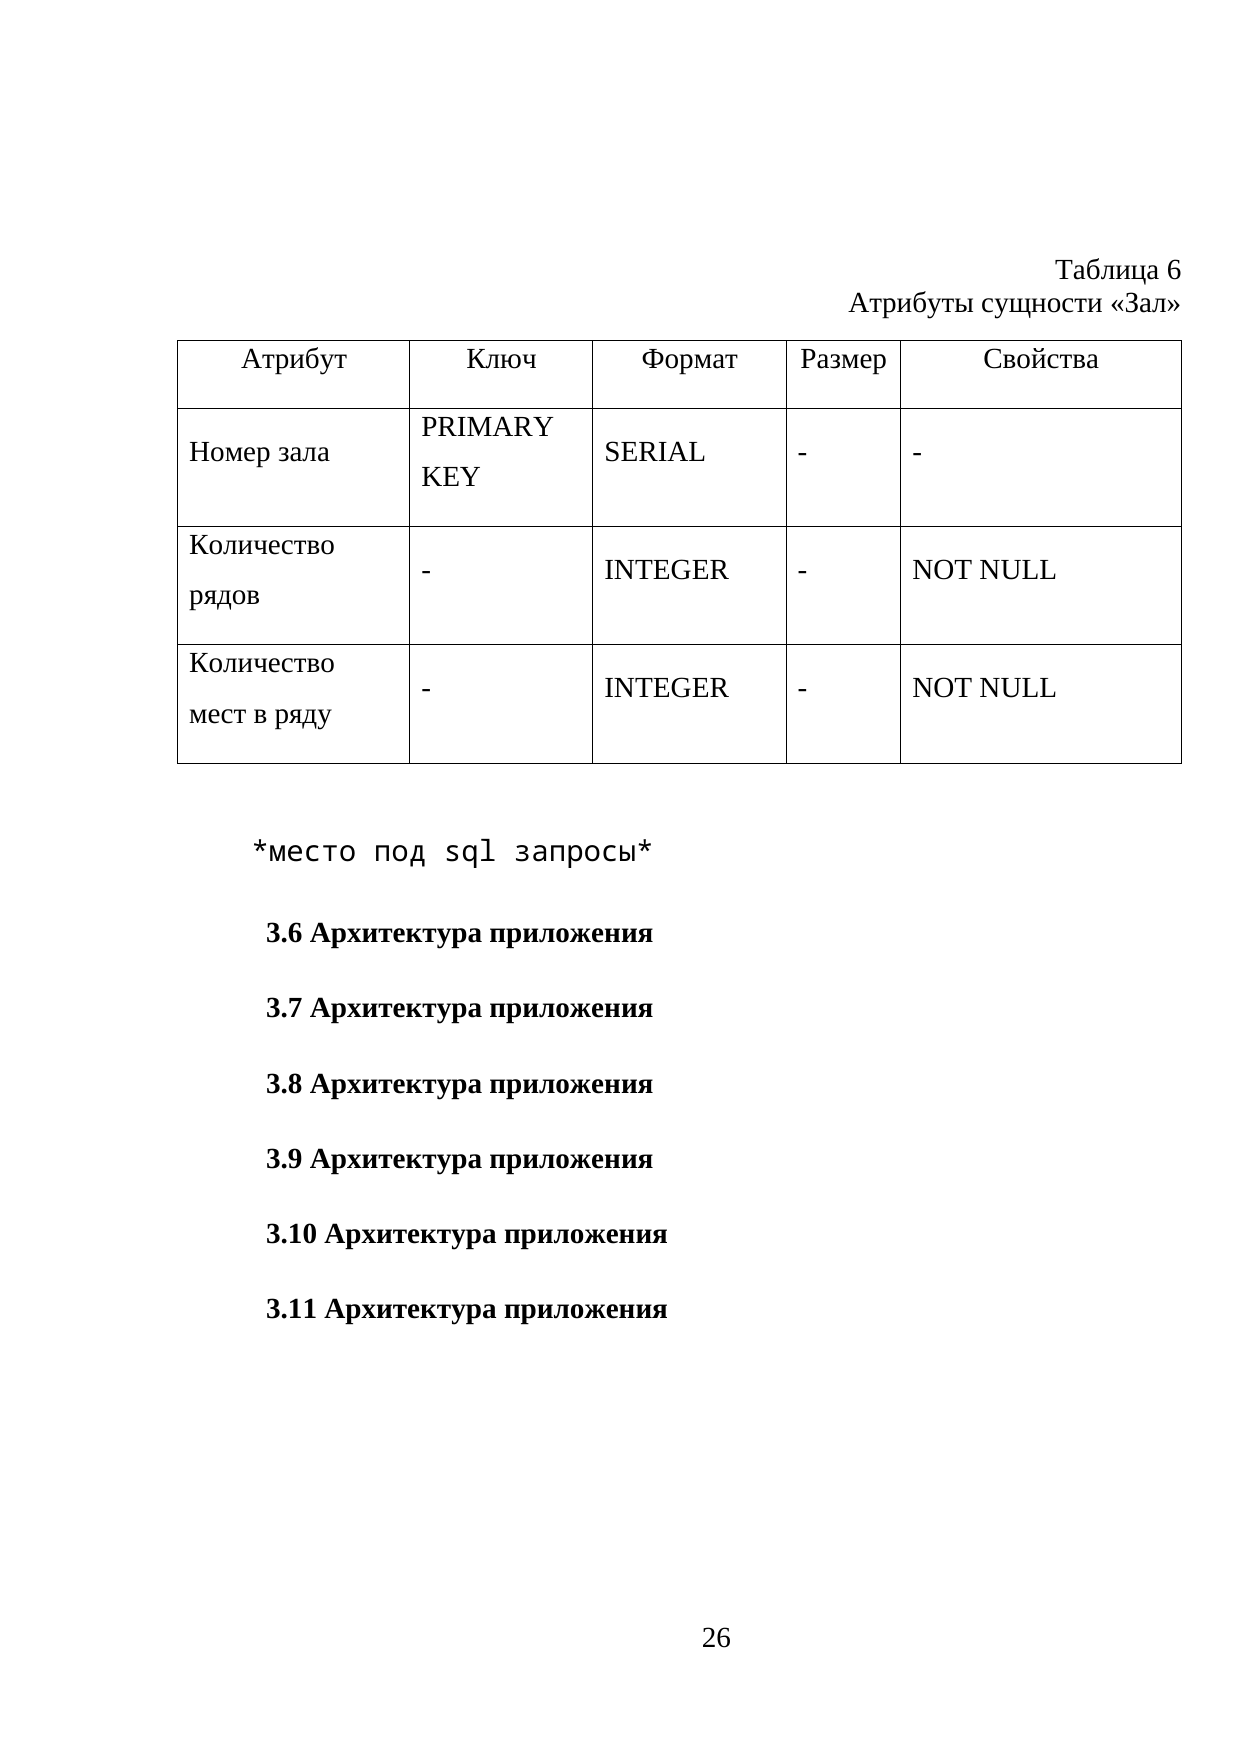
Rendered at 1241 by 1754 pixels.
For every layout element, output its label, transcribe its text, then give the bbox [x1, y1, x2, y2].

text Таблица 6 Атрибуты сущности «Зал» [177, 252, 1181, 319]
table_cell Количество рядов [178, 527, 409, 644]
table_cell INTEGER [593, 527, 786, 644]
table_header Атрибут [178, 341, 409, 408]
table_cell PRIMARY KEY [410, 409, 592, 526]
table_header Формат [593, 341, 786, 408]
table_header Ключ [410, 341, 592, 408]
table_cell - [787, 409, 900, 526]
table_header Свойства [901, 341, 1181, 408]
table_cell - [410, 645, 592, 763]
table_cell - [901, 409, 1181, 526]
subtitle Архитектура приложения [266, 1141, 1181, 1174]
subtitle Архитектура приложения [266, 1066, 1181, 1099]
subtitle Архитектура приложения [266, 990, 1181, 1024]
table_header Размер [787, 341, 900, 408]
table_cell NOT NULL [901, 527, 1181, 644]
subtitle Архитектура приложения [266, 1216, 1181, 1250]
table_cell - [787, 527, 900, 644]
table_cell Номер зала [178, 409, 409, 526]
table_cell - [410, 527, 592, 644]
table_cell INTEGER [593, 645, 786, 763]
table_cell SERIAL [593, 409, 786, 526]
subtitle Архитектура приложения [266, 1292, 1181, 1325]
subtitle Архитектура приложения [266, 915, 1181, 949]
table_cell - [787, 645, 900, 763]
text *место под sql запросы* [177, 831, 1181, 870]
table_cell Количество мест в ряду [178, 645, 409, 763]
table_cell NOT NULL [901, 645, 1181, 763]
